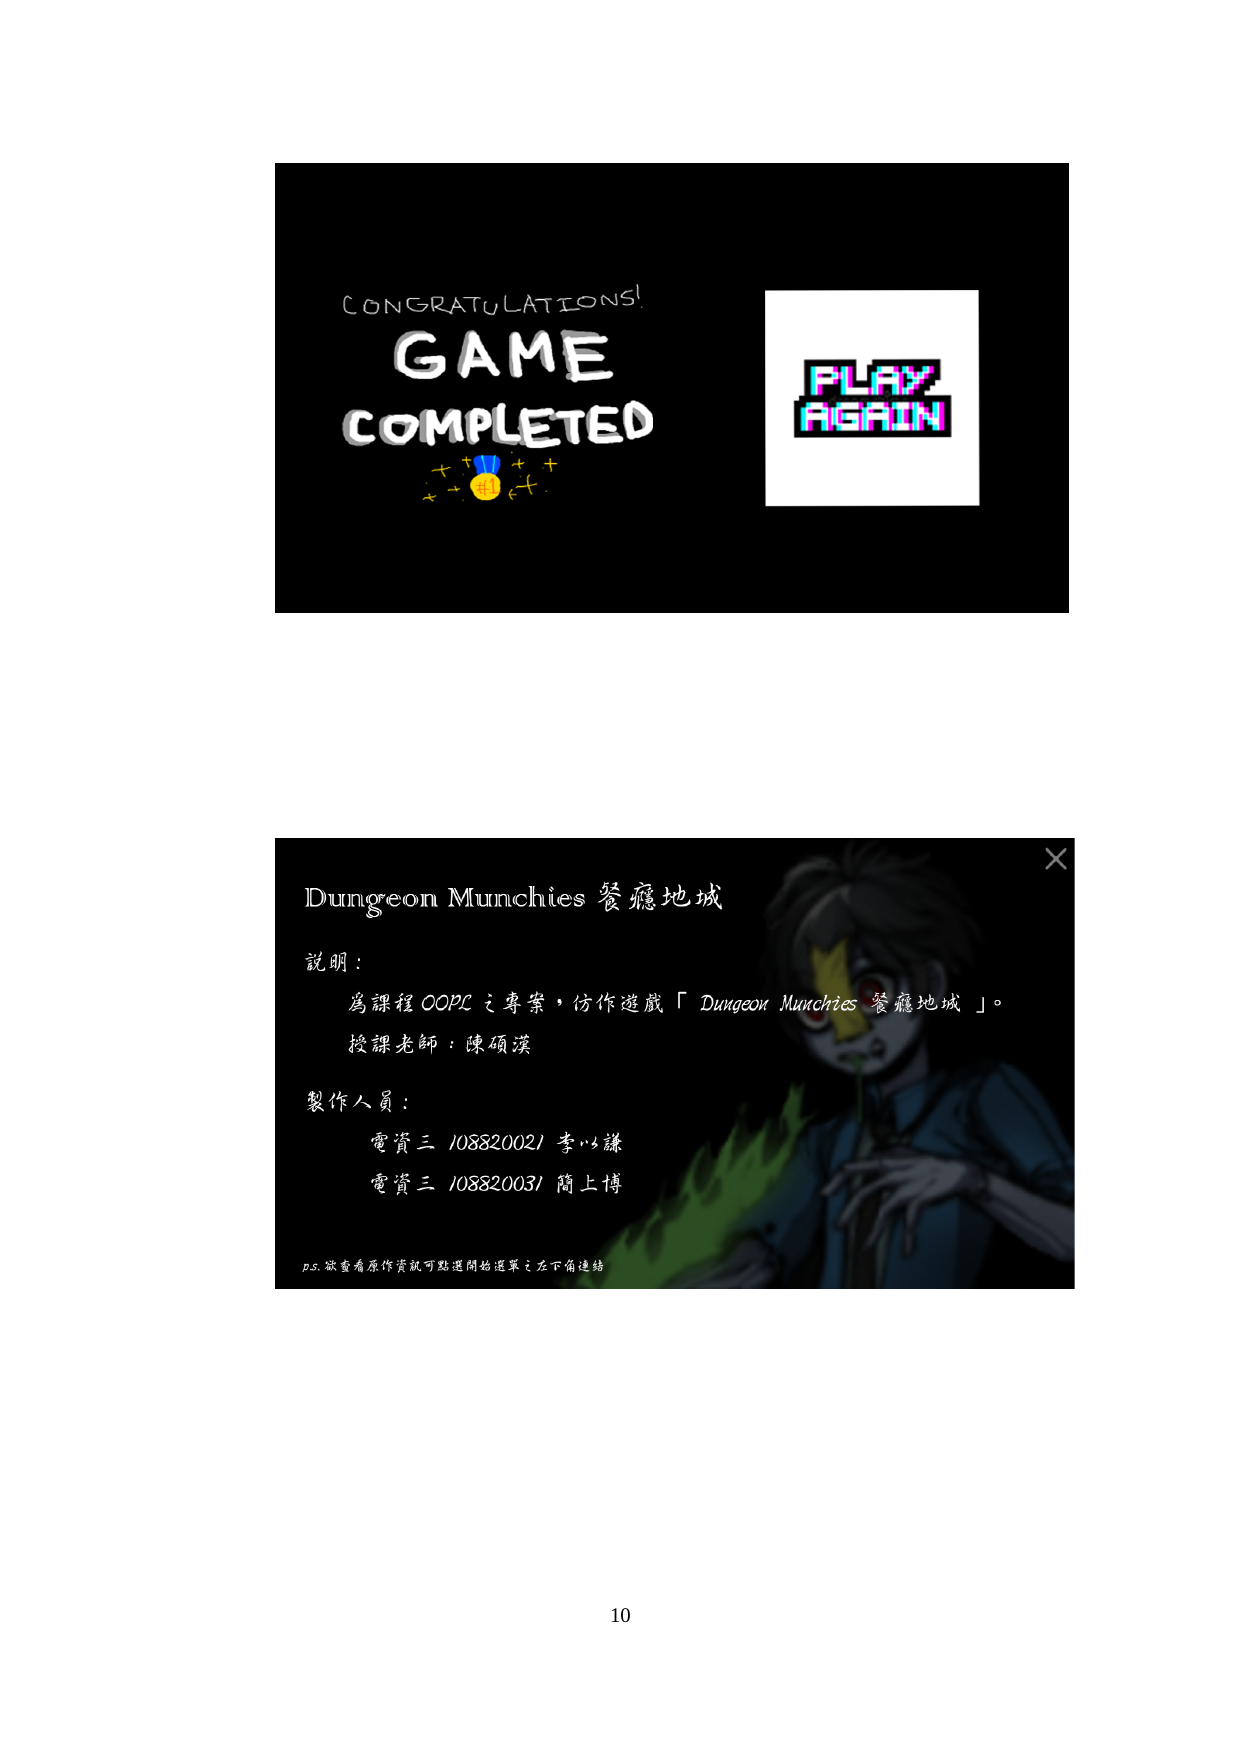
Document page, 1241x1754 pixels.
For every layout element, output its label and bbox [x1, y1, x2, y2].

picture [275, 163, 1069, 613]
picture [275, 838, 1075, 1289]
